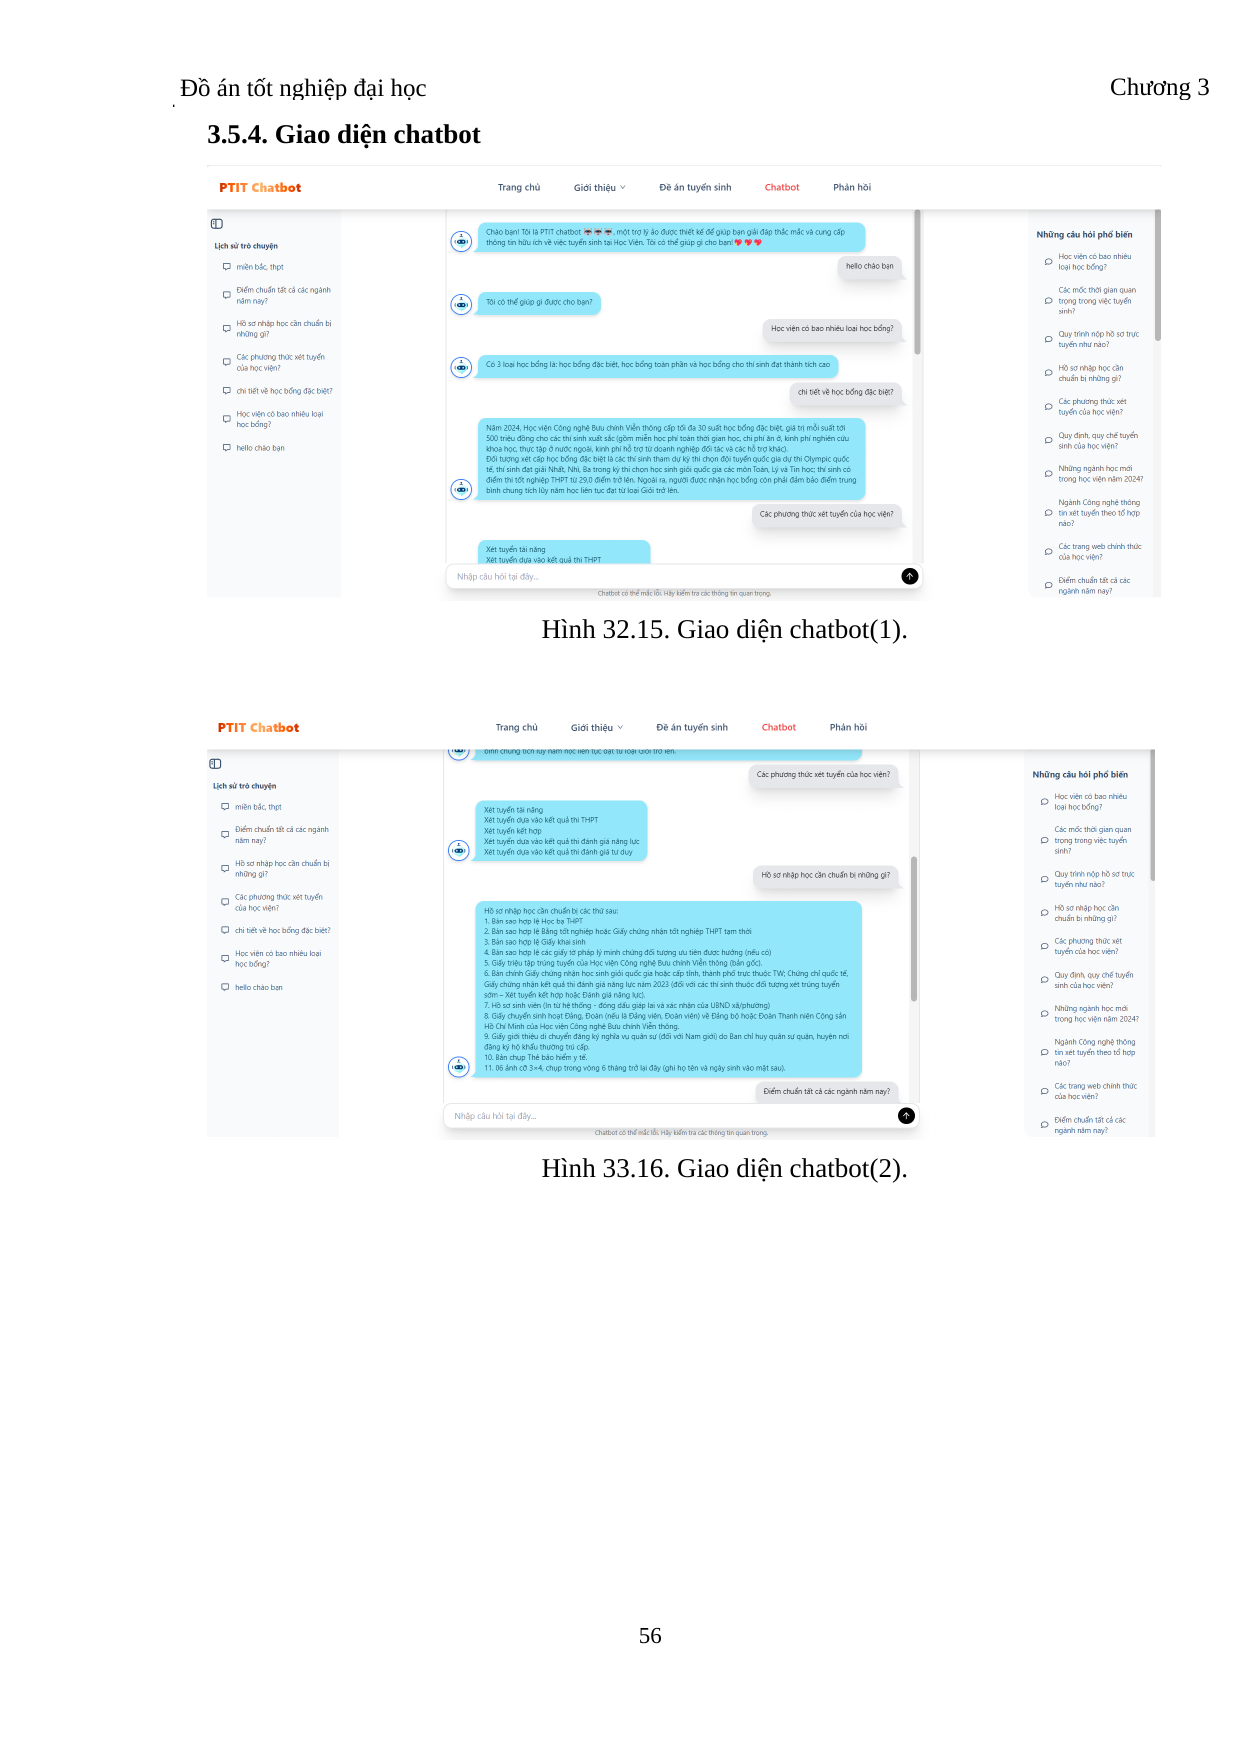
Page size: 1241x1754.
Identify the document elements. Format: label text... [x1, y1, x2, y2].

subtitle 3.5.4. Giao diện chatbot [207, 118, 1078, 150]
picture [207, 165, 1162, 601]
picture [207, 706, 1155, 1140]
